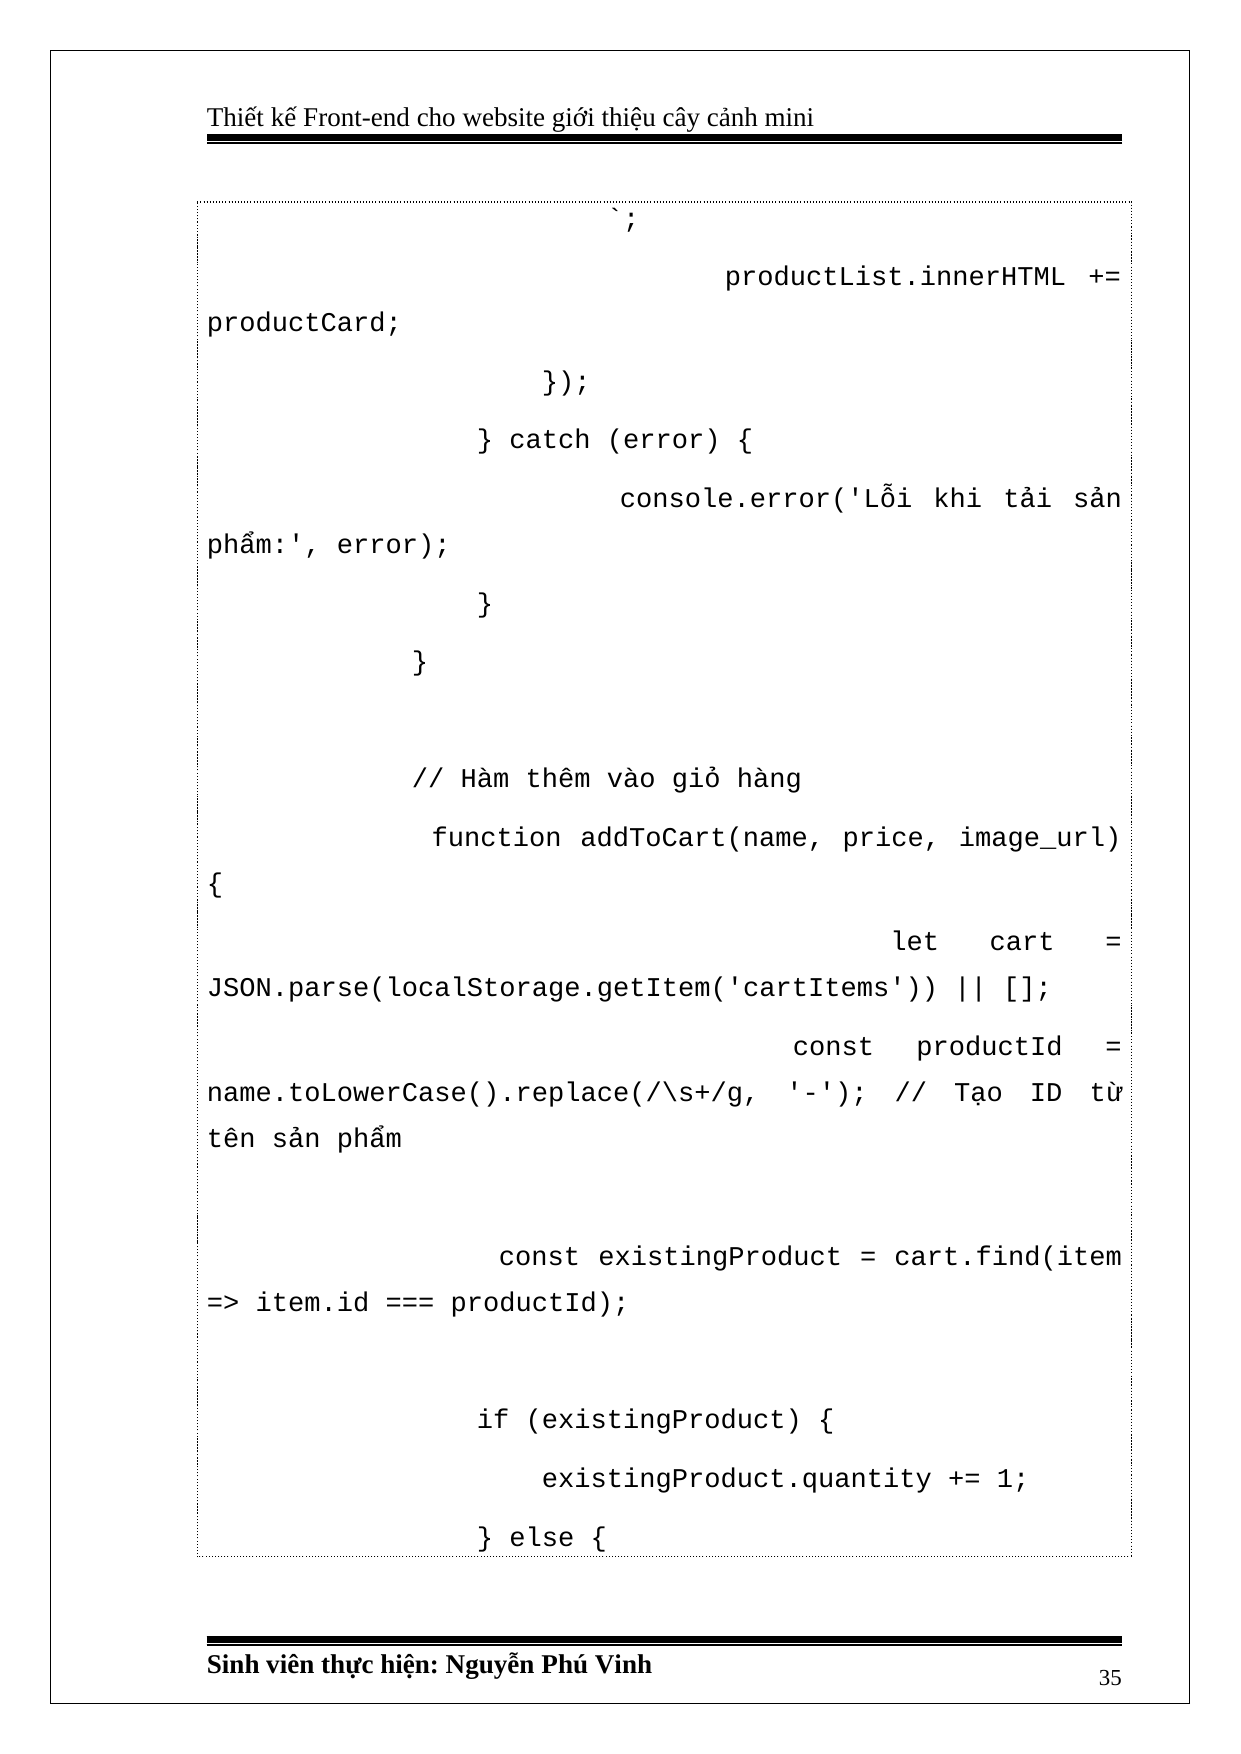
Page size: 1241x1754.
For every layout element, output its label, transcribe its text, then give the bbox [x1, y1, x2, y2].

text let cart = JSON.parse(localStorage.getItem('cartItems')) || []; [197, 925, 1132, 1005]
text const existingProduct = cart.find(item => item.id === productId); [197, 1239, 1132, 1319]
text const productId = name.toLowerCase().replace(/\s+/g, '-'); // Tạo ID từ tên sản phẩm [197, 1029, 1132, 1156]
text } else { [197, 1520, 1132, 1557]
text existingProduct.quantity += 1; [197, 1462, 1132, 1496]
text console.error('Lỗi khi tải sản phẩm:', error); [197, 482, 1132, 562]
text } [197, 586, 1132, 620]
text `; [197, 201, 1132, 235]
text }); [197, 364, 1132, 398]
text if (existingProduct) { [197, 1403, 1132, 1437]
text // Hàm thêm vào giỏ hàng [197, 762, 1132, 796]
text } catch (error) { [197, 423, 1132, 457]
text } [197, 645, 1132, 679]
text function addToCart(name, price, image_url) { [197, 820, 1132, 900]
text productList.innerHTML += productCard; [197, 260, 1132, 340]
